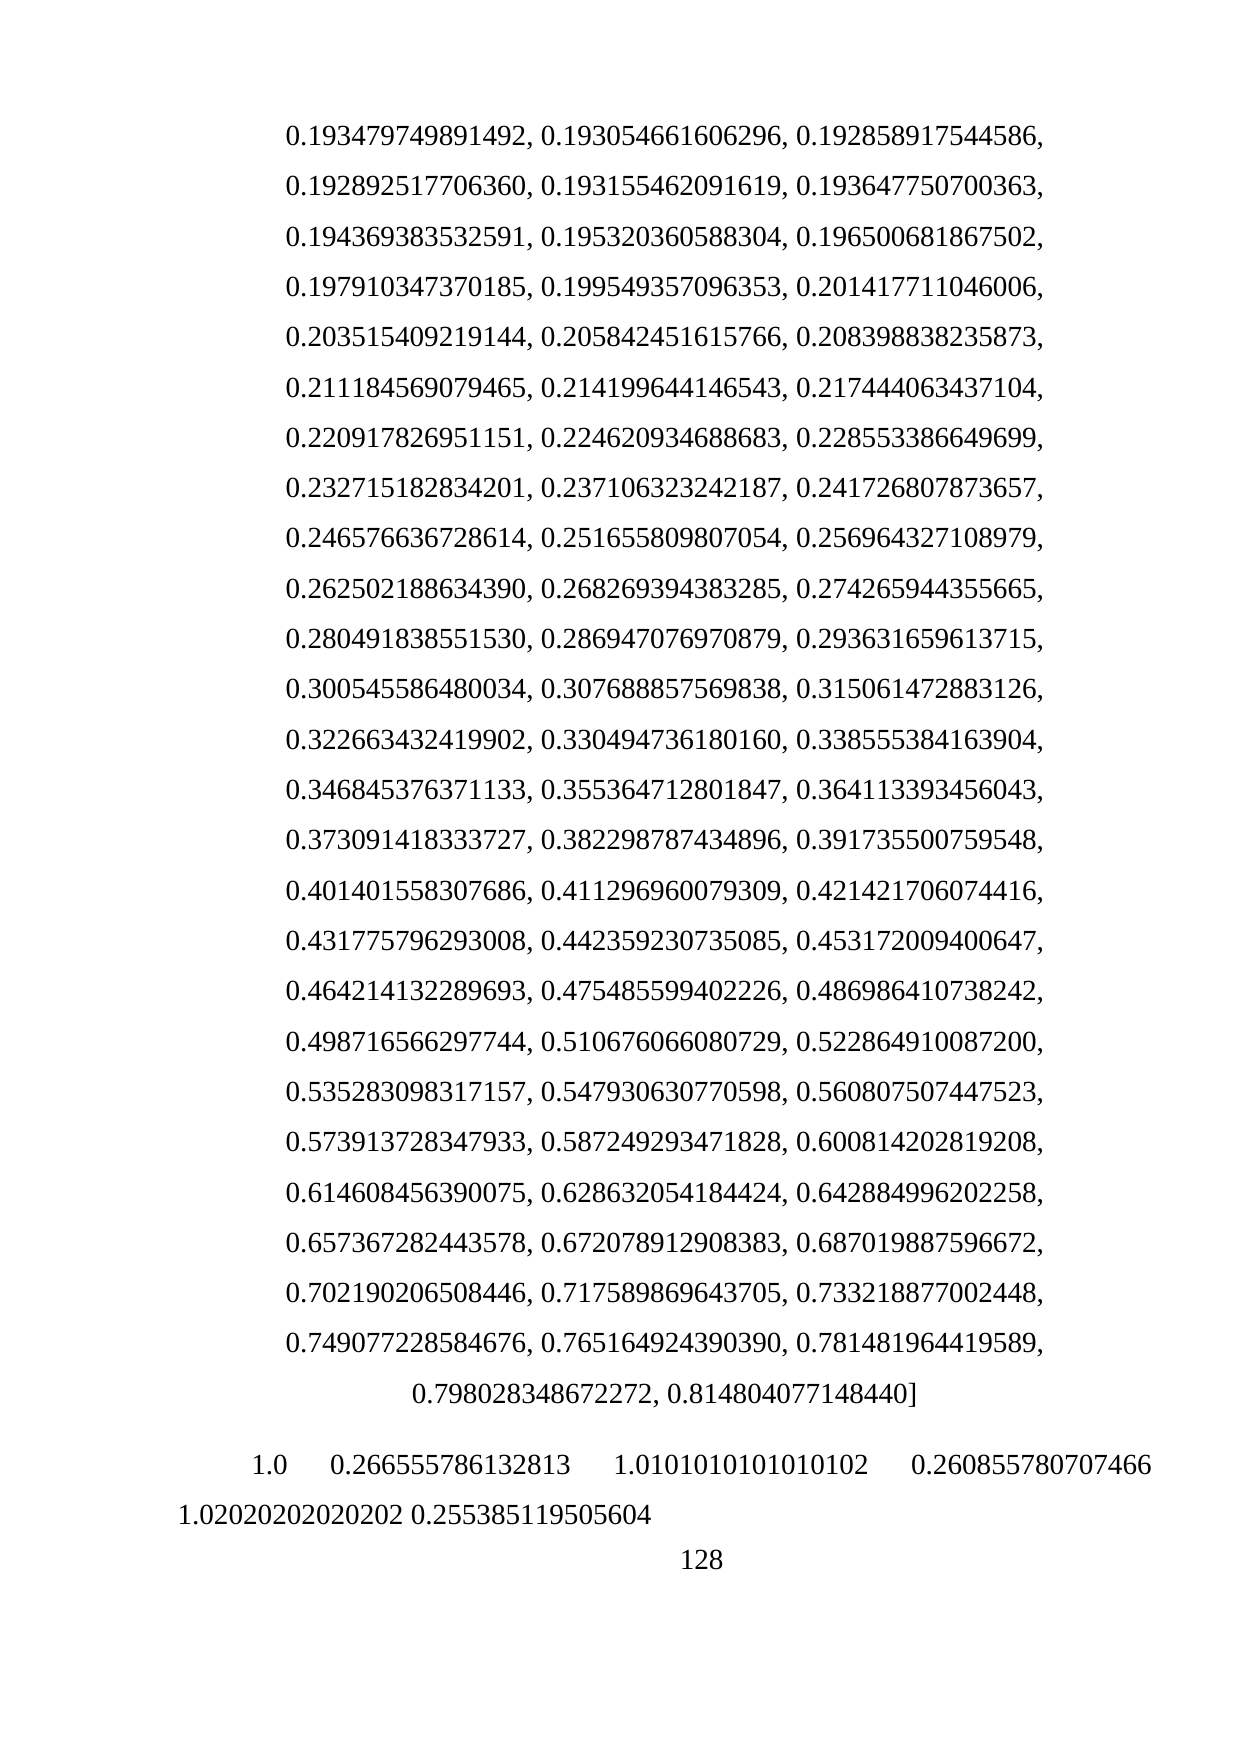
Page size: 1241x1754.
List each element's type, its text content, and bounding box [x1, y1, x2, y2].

text 1.0 0.266555786132813 1.0101010101010102 0.260855780707466 1.02020202020202 0.255385119505604 [177, 1447, 1152, 1531]
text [177, 118, 1152, 1409]
